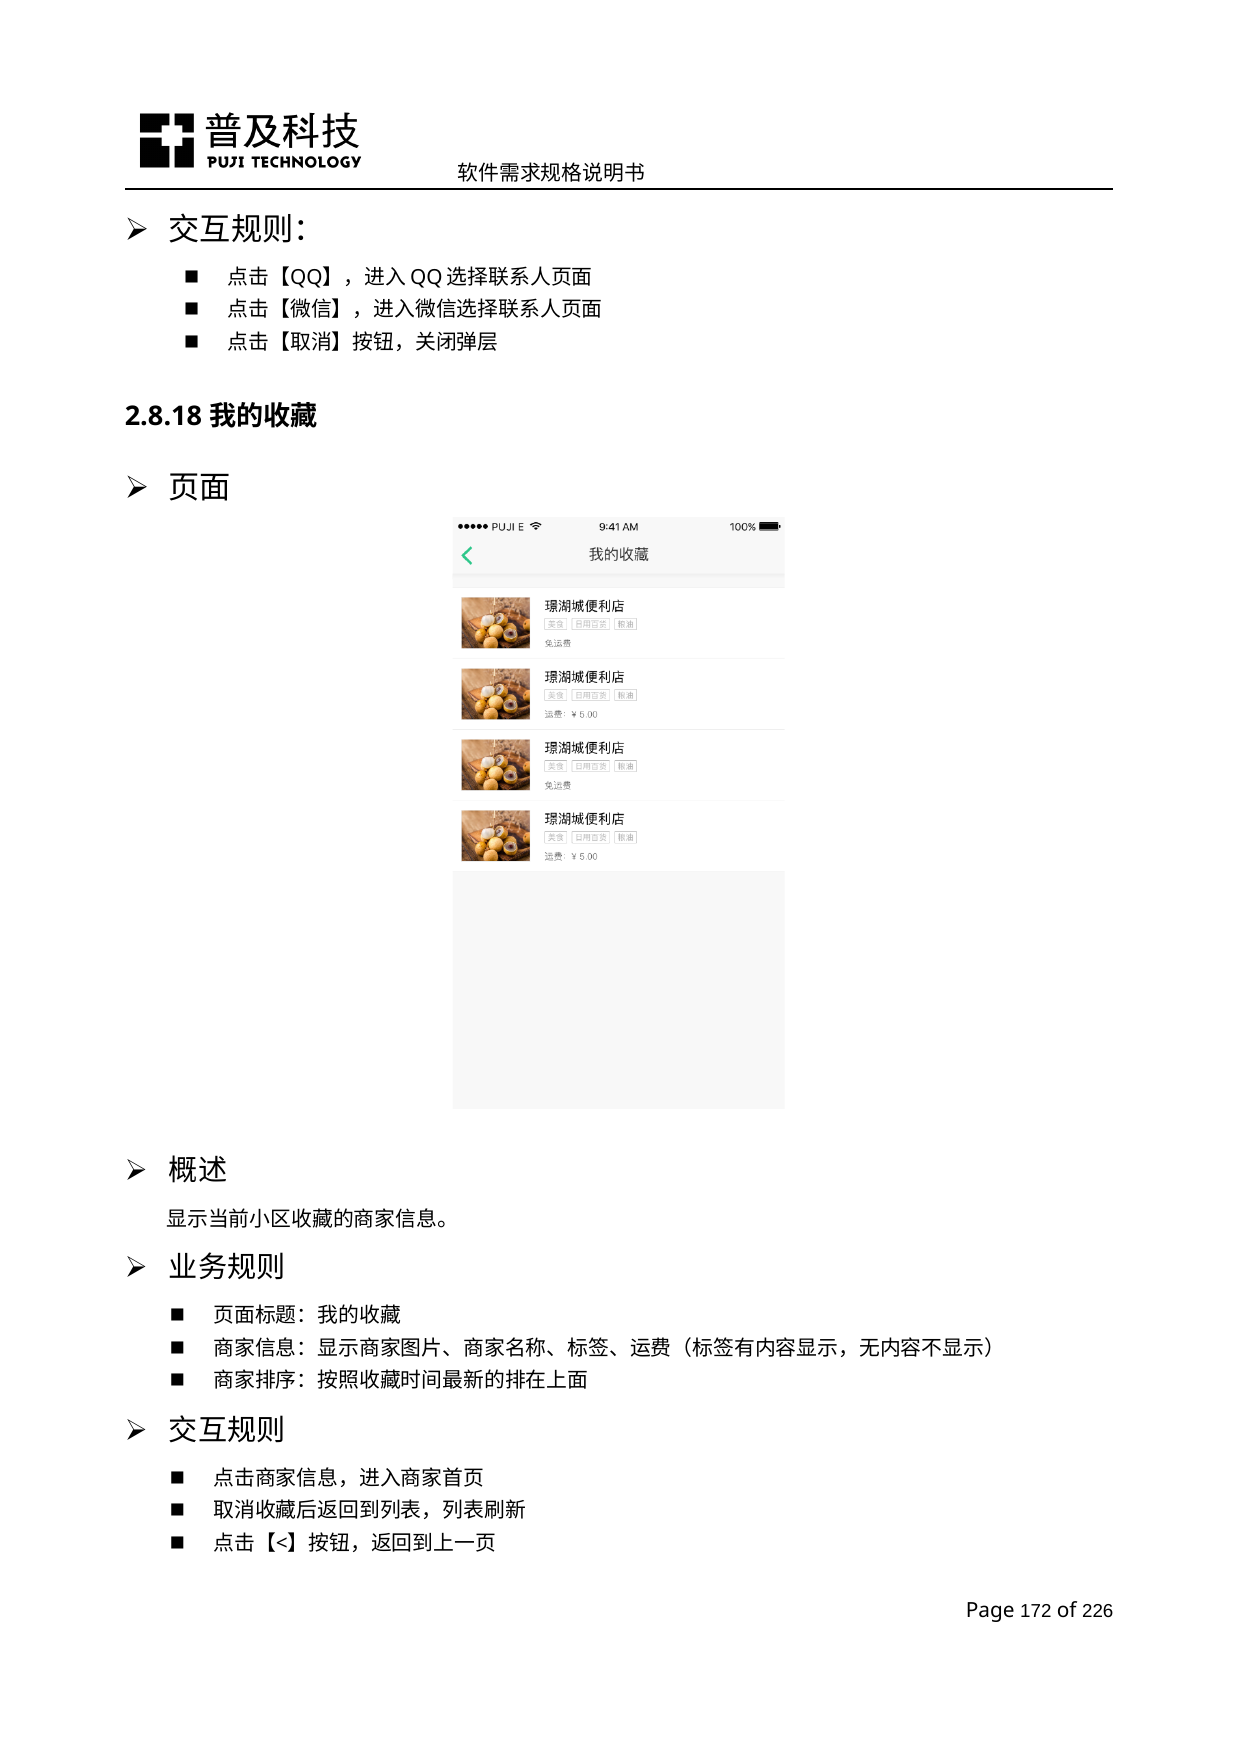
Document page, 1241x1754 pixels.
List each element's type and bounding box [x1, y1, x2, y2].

picture [124, 103, 365, 180]
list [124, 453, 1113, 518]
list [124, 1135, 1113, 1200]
picture [452, 517, 785, 1109]
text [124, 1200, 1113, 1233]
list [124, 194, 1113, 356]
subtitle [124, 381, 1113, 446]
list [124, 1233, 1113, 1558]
